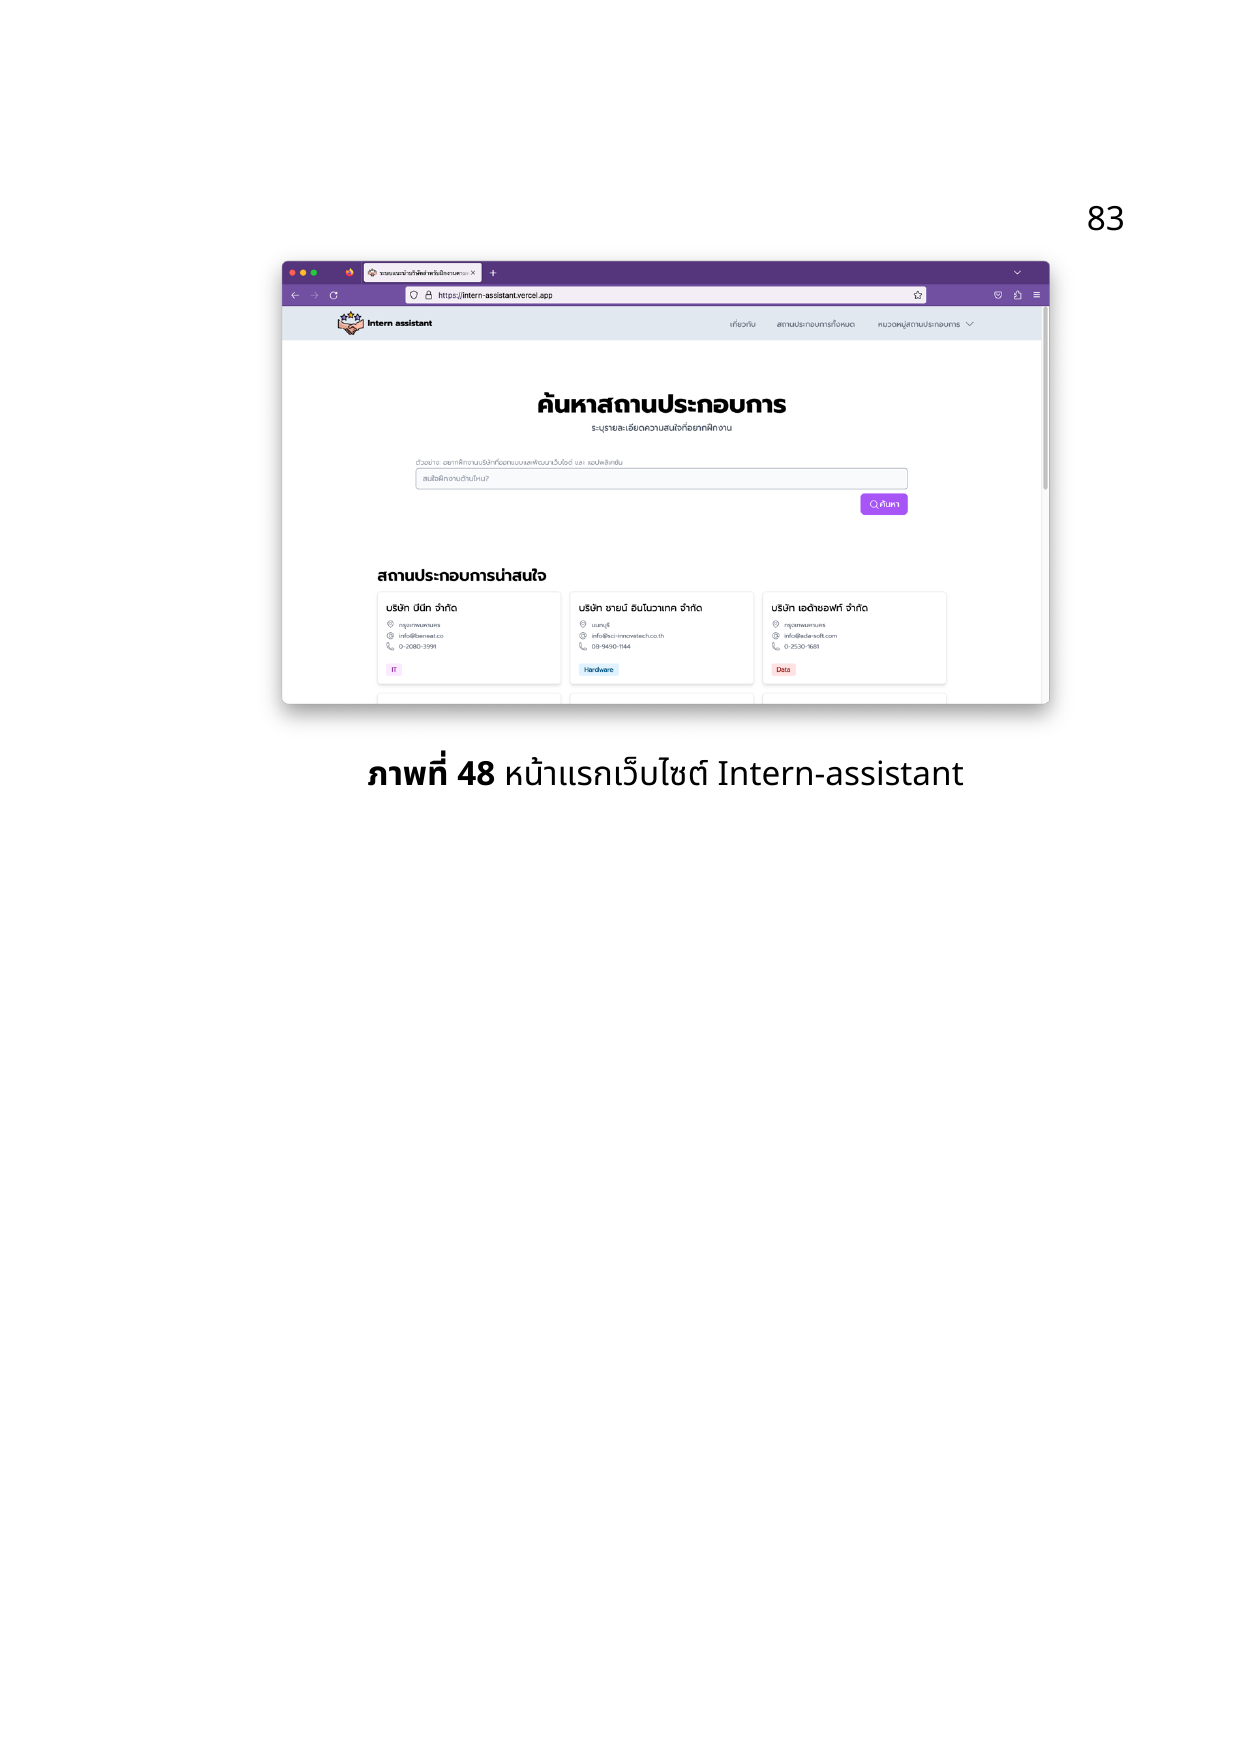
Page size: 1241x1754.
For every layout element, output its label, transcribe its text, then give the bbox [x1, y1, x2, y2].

picture [252, 240, 1079, 743]
text ภาพที่ 48 หน้าแรกเว็บไซต์ Intern-assistant [206, 749, 1125, 800]
